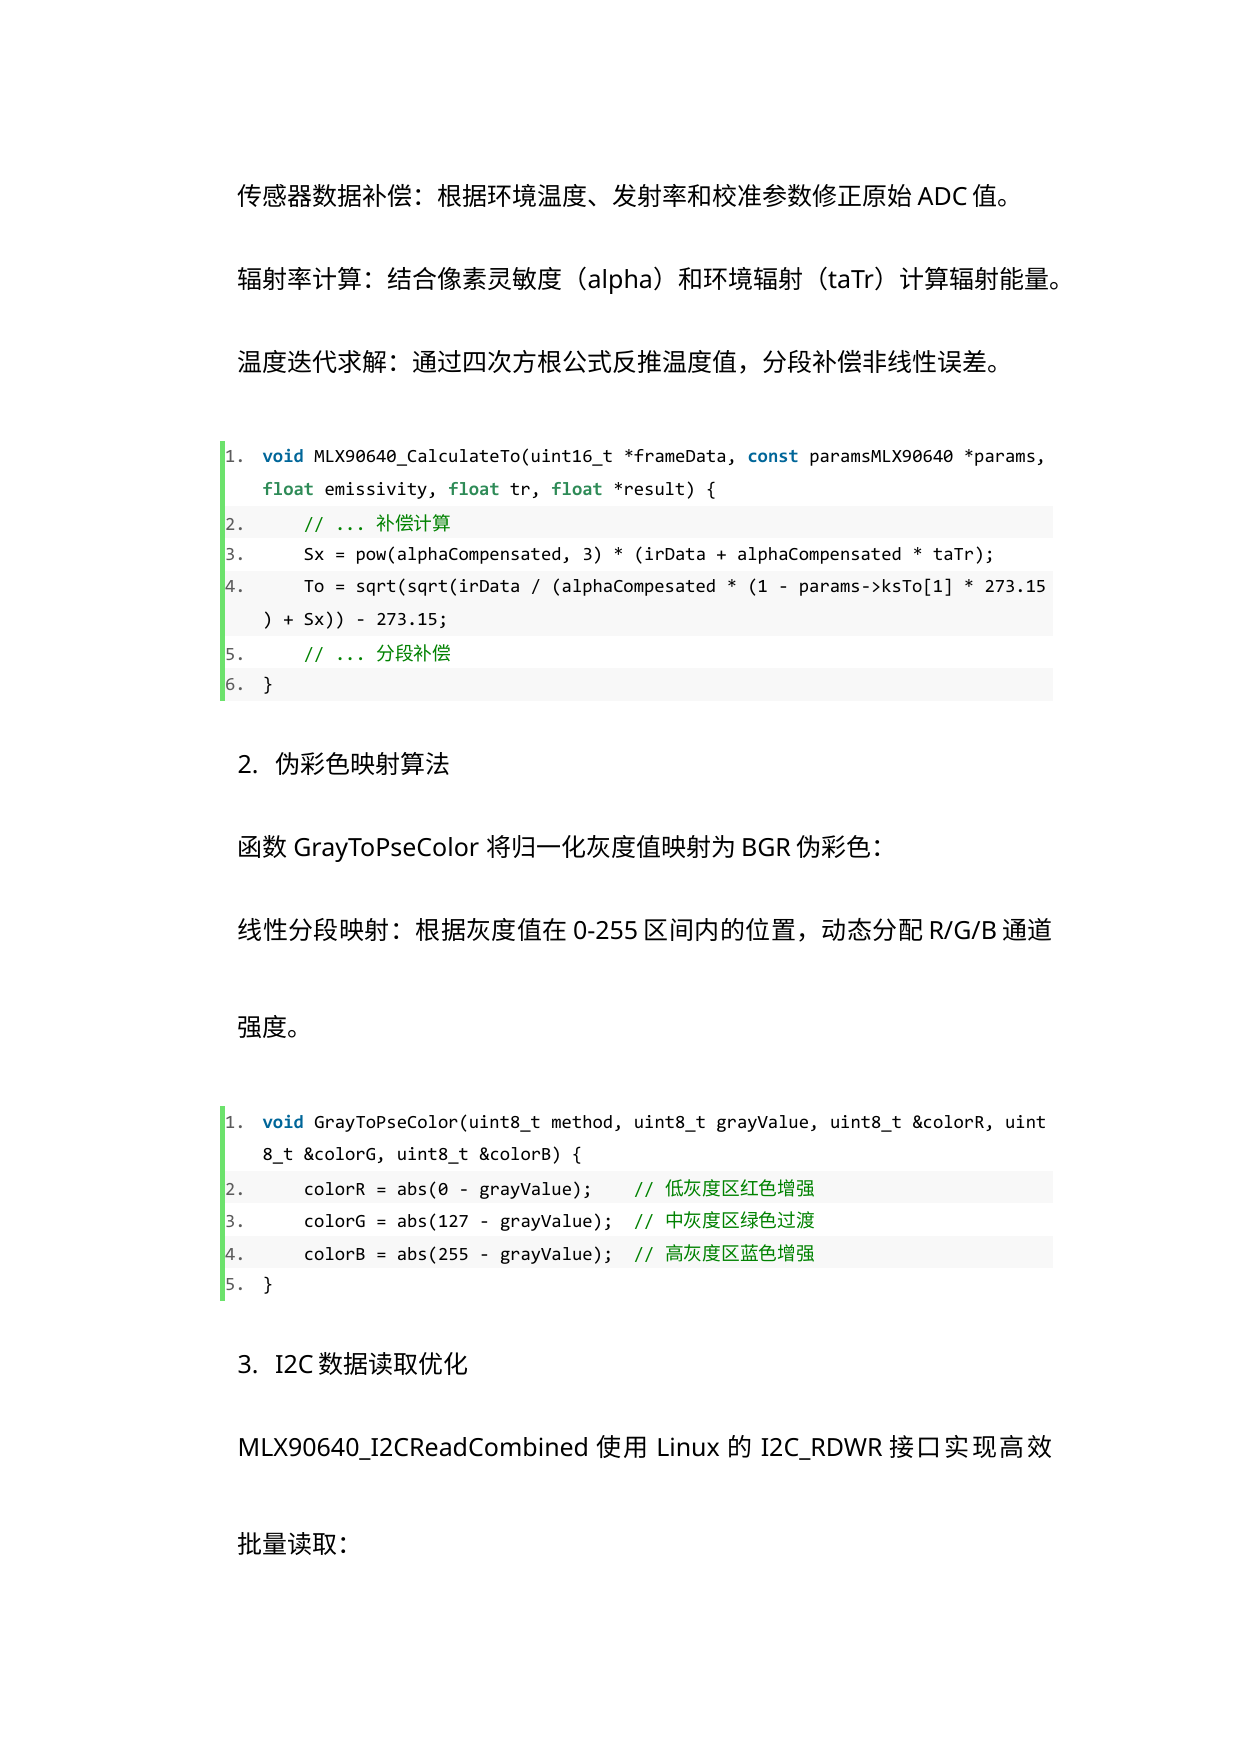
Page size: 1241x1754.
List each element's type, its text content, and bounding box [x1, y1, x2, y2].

list 伪彩色映射算法 [237, 730, 1053, 795]
list } [225, 668, 1053, 701]
text 线性分段映射：根据灰度值在0-255区间内的位置，动态分配R/G/B通道强度。 [237, 896, 1053, 1058]
list Sx = pow(alphaCompensated, 3) * (irData + alphaCompensated * taTr); [225, 538, 1053, 571]
list I2C数据读取优化 [237, 1330, 1053, 1395]
list colorR = abs(0 - grayValue); // 低灰度区红色增强 [225, 1171, 1053, 1203]
list colorB = abs(255 - grayValue); // 高灰度区蓝色增强 [225, 1236, 1053, 1268]
text 温度迭代求解：通过四次方根公式反推温度值，分段补偿非线性误差。 [237, 328, 1053, 393]
text 函数 GrayToPseColor 将归一化灰度值映射为BGR伪彩色： [237, 813, 1053, 878]
list } [225, 1268, 1053, 1301]
list // ... 分段补偿 [225, 636, 1053, 668]
list To = sqrt(sqrt(irData / (alphaCompesated * (1 - params->ksTo[1] * 273.15) + Sx)) - 273.15; [225, 571, 1053, 636]
text 传感器数据补偿：根据环境温度、发射率和校准参数修正原始ADC值。 [237, 162, 1053, 227]
list void MLX90640_CalculateTo(uint16_t *frameData, const paramsMLX90640 *params, float emissivity, float tr, float *result) { [225, 441, 1053, 506]
list void GrayToPseColor(uint8_t method, uint8_t grayValue, uint8_t &colorR, uint8_t &colorG, uint8_t &colorB) { [225, 1106, 1053, 1171]
text MLX90640_I2CReadCombined 使用Linux的 I2C_RDWR 接口实现高效批量读取： [237, 1413, 1053, 1576]
list colorG = abs(127 - grayValue); // 中灰度区绿色过渡 [225, 1203, 1053, 1236]
text 辐射率计算：结合像素灵敏度（alpha）和环境辐射（taTr）计算辐射能量。 [237, 245, 1053, 310]
list // ... 补偿计算 [225, 506, 1053, 538]
